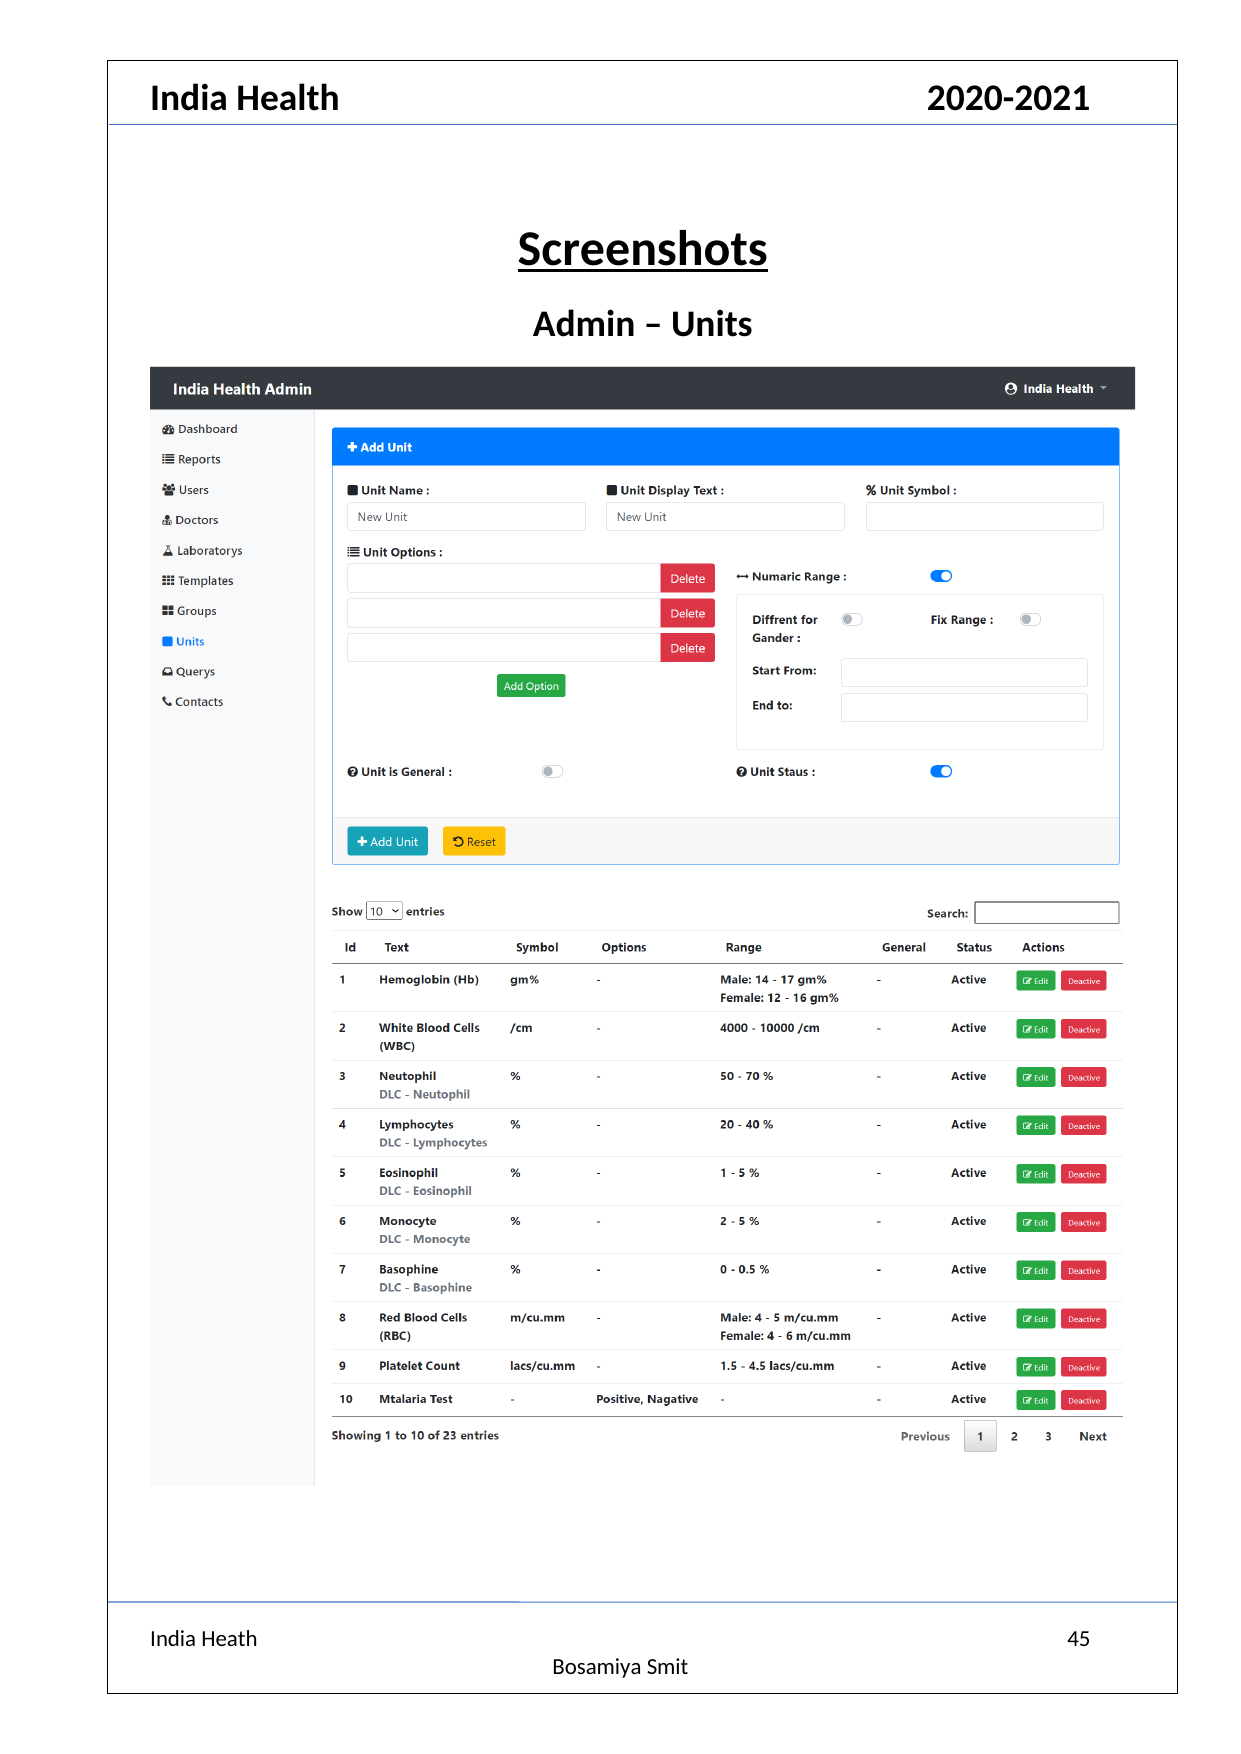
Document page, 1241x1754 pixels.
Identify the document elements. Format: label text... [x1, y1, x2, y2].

picture [150, 366, 1135, 1486]
text Screenshots [150, 217, 1135, 278]
text Admin – Units [150, 299, 1135, 345]
